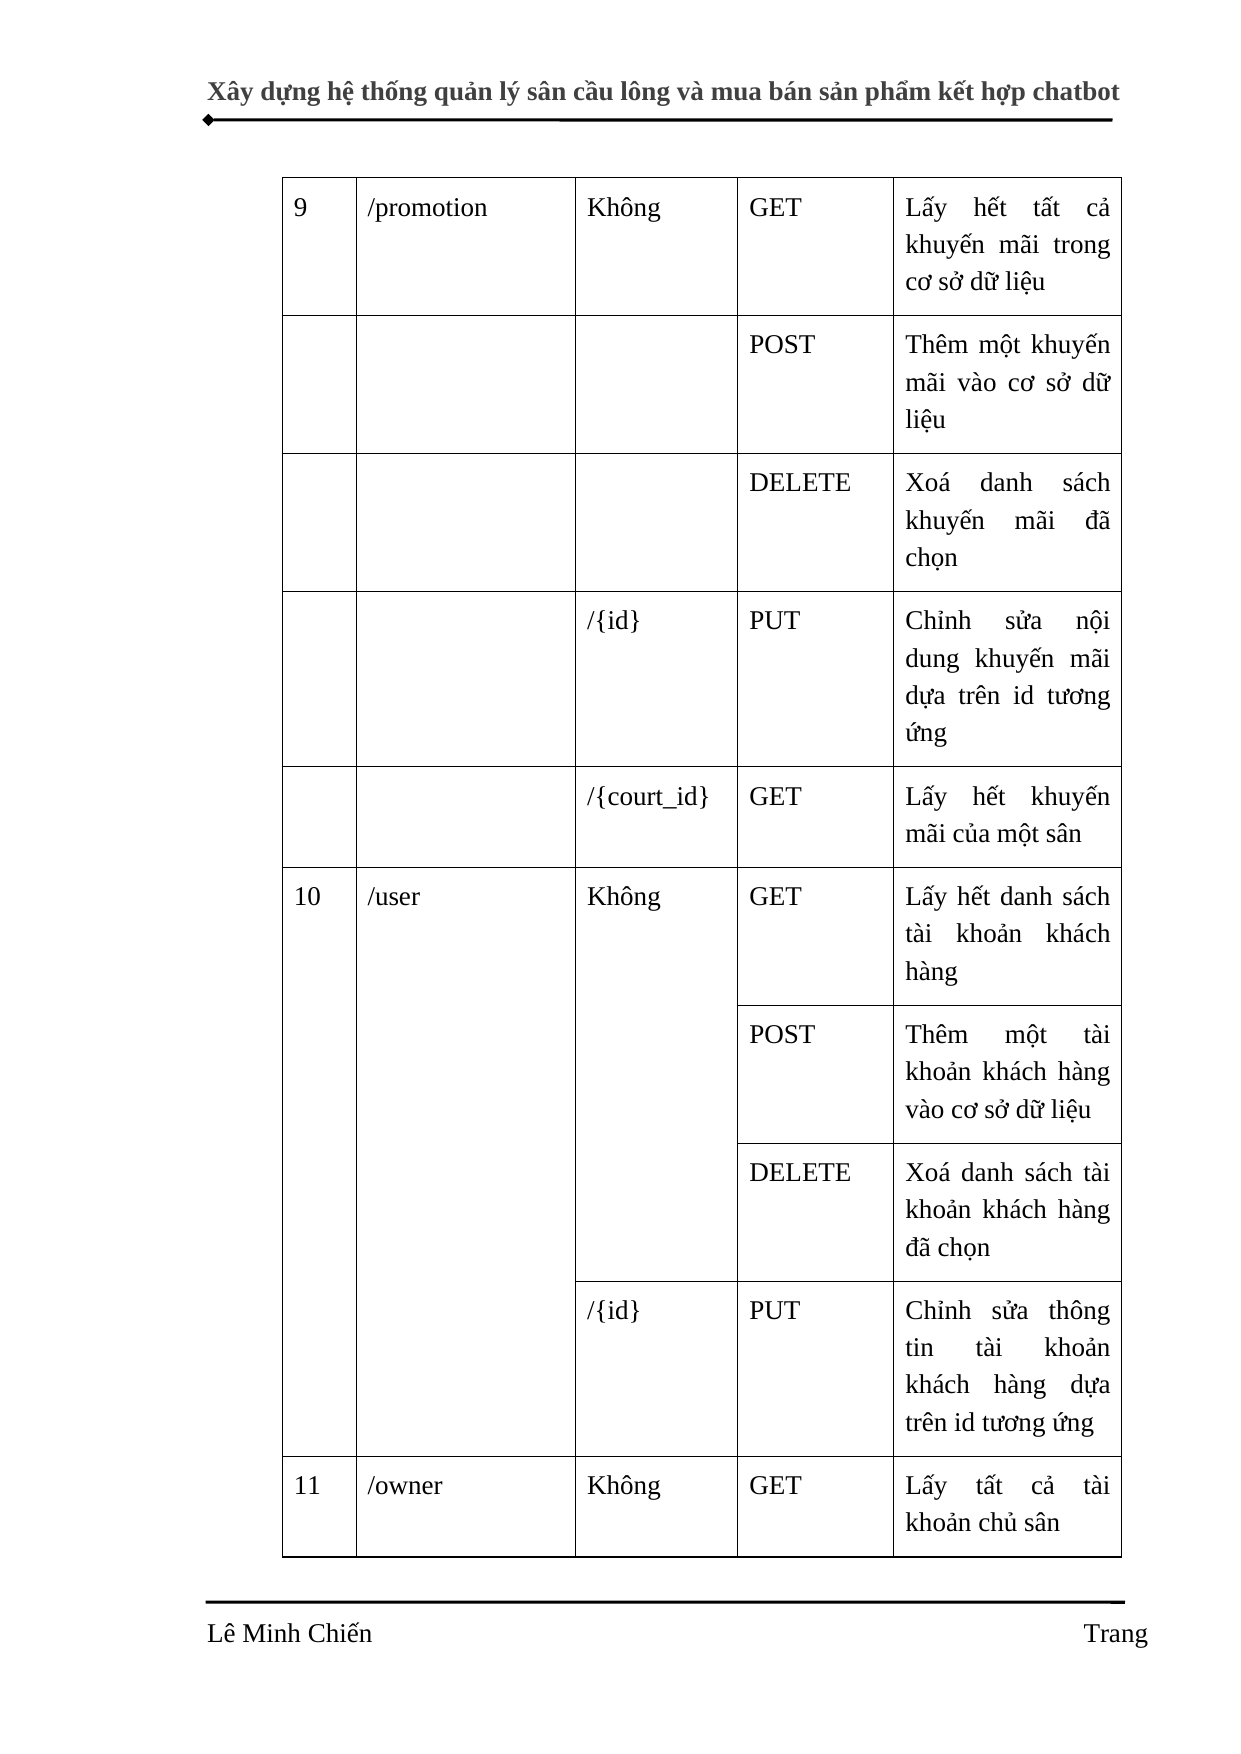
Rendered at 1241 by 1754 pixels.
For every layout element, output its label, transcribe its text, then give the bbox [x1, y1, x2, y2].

table_cell Không [576, 178, 737, 315]
table_cell GET [738, 767, 893, 867]
table_cell GET [738, 178, 893, 315]
table_cell [283, 767, 356, 867]
table_cell PUT [738, 592, 893, 766]
table_cell [357, 316, 575, 453]
table_cell [283, 592, 356, 766]
table_cell POST [738, 1006, 893, 1143]
table_cell /{court_id} [576, 767, 737, 867]
table_cell /user [357, 868, 575, 1456]
table_cell DELETE [738, 1144, 893, 1281]
table_cell Không [576, 1457, 737, 1556]
table_cell GET [738, 868, 893, 1005]
table_cell 9 [283, 178, 356, 315]
table_cell 11 [283, 1457, 356, 1556]
table_cell /{id} [576, 592, 737, 766]
table_cell /owner [357, 1457, 575, 1556]
table_cell Chỉnh sửa thông tin tài khoản khách hàng dựa trên id tương ứng [894, 1282, 1121, 1456]
table_cell GET [738, 1457, 893, 1556]
table_cell Lấy tất cả tài khoản chủ sân [894, 1457, 1121, 1556]
table_cell Không [576, 868, 737, 1281]
table_cell POST [738, 316, 893, 453]
table_cell /promotion [357, 178, 575, 315]
table_cell Thêm một tài khoản khách hàng vào cơ sở dữ liệu [894, 1006, 1121, 1143]
table_cell DELETE [738, 454, 893, 591]
table_cell Lấy hết danh sách tài khoản khách hàng [894, 868, 1121, 1005]
table_cell [576, 454, 737, 591]
table_cell Chỉnh sửa nội dung khuyến mãi dựa trên id tương ứng [894, 592, 1121, 766]
table_cell Lấy hết khuyến mãi của một sân [894, 767, 1121, 867]
table_cell [357, 767, 575, 867]
table_cell Xoá danh sách tài khoản khách hàng đã chọn [894, 1144, 1121, 1281]
table_cell Thêm một khuyến mãi vào cơ sở dữ liệu [894, 316, 1121, 453]
table_cell [357, 592, 575, 766]
table_cell Lấy hết tất cả khuyến mãi trong cơ sở dữ liệu [894, 178, 1121, 315]
table_cell [283, 316, 356, 453]
table_cell Xoá danh sách khuyến mãi đã chọn [894, 454, 1121, 591]
table_cell 10 [283, 868, 356, 1456]
table_cell [357, 454, 575, 591]
table_cell [576, 316, 737, 453]
table_cell PUT [738, 1282, 893, 1456]
table_cell [283, 454, 356, 591]
table_cell /{id} [576, 1282, 737, 1456]
